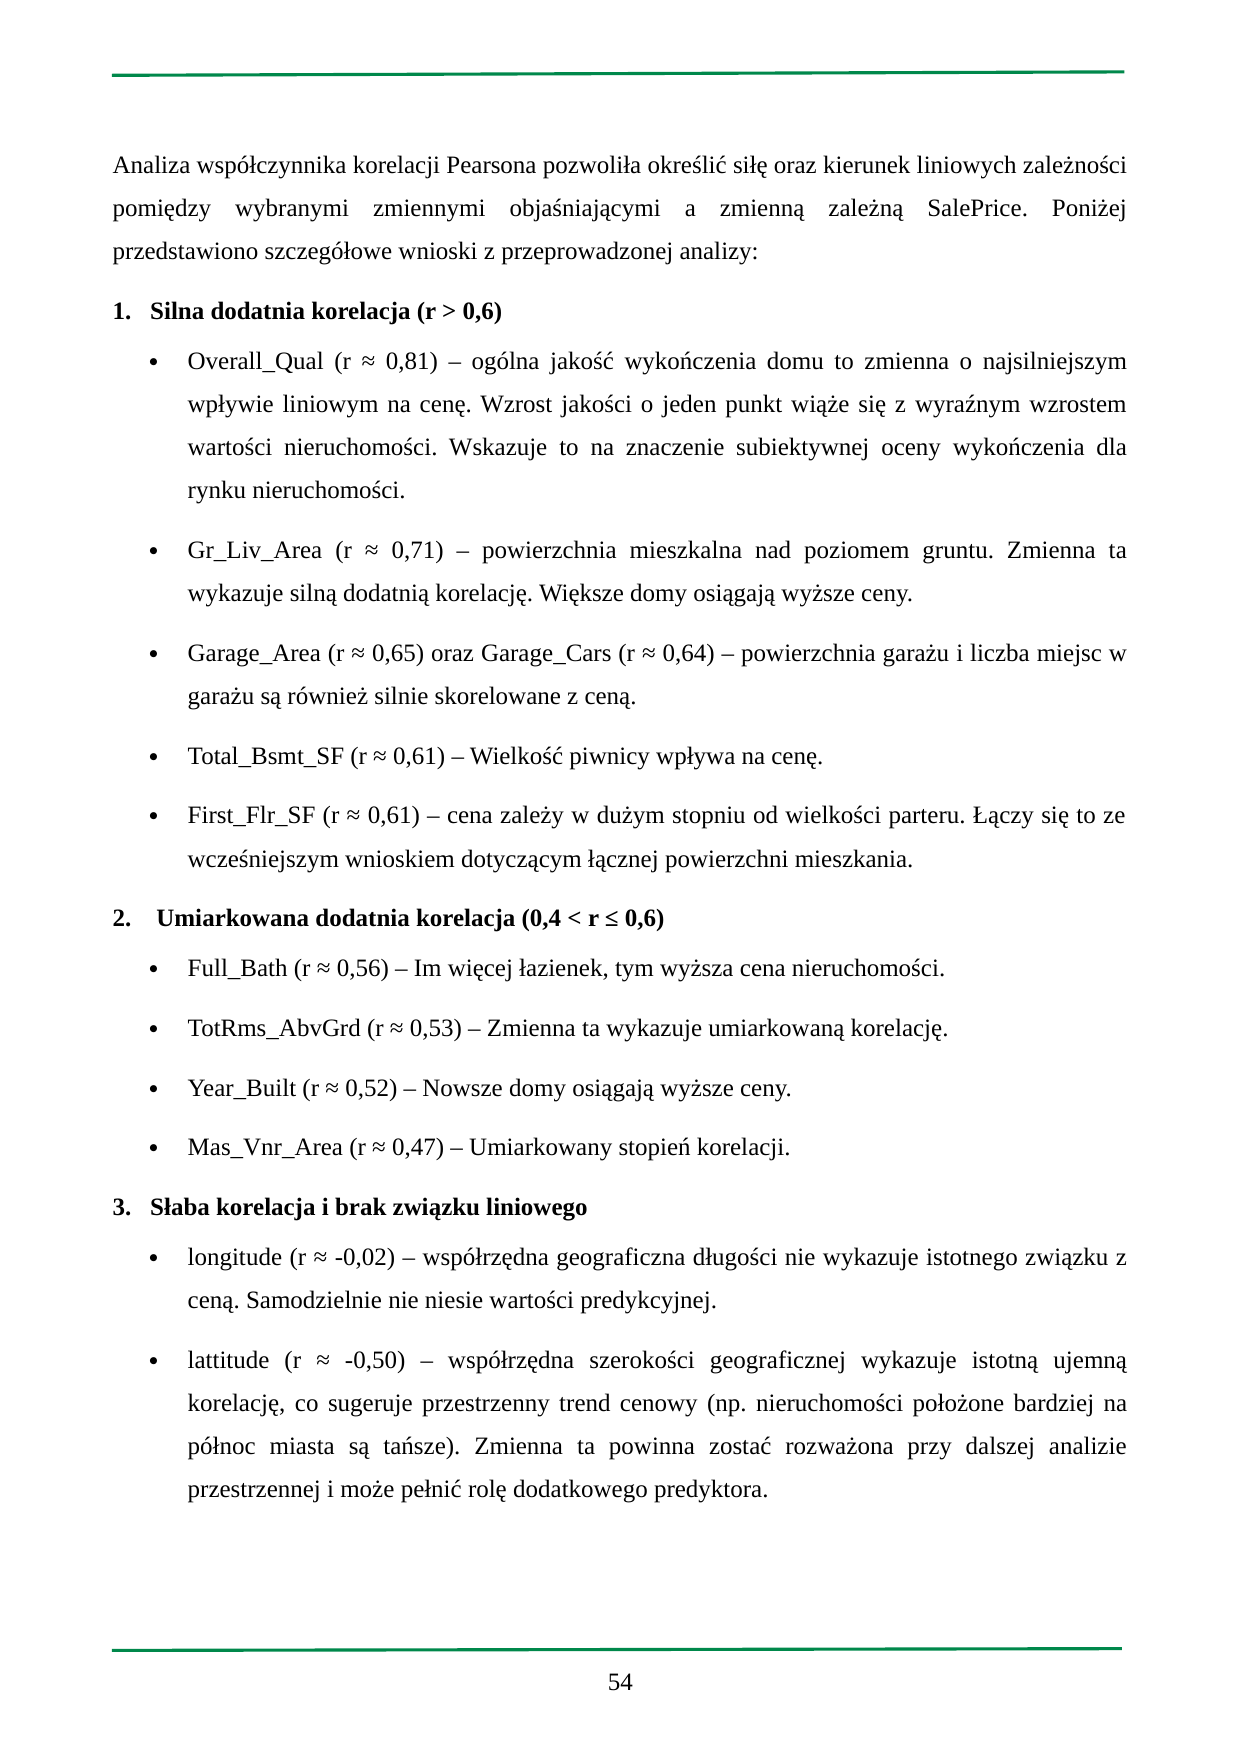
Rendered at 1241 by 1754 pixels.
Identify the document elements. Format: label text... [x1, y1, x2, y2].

list longitude (r ≈ -0,02) – współrzędna geograficzna długości nie wykazuje istotnego związku z ceną. Samodzielnie nie niesie wartości predykcyjnej. [150, 1242, 1128, 1314]
list lattitude (r ≈ -0,50) – współrzędna szerokości geograficznej wykazuje istotną ujemną korelację, co sugeruje przestrzenny trend cenowy (np. nieruchomości położone bardziej na północ miasta są tańsze). Zmienna ta powinna zostać rozważona przy dalszej analizie przestrzennej i może pełnić rolę dodatkowego predyktora. [150, 1345, 1128, 1503]
list Full_Bath (r ≈ 0,56) – Im więcej łazienek, tym wyższa cena nieruchomości. [150, 953, 1128, 982]
text Analiza współczynnika korelacji Pearsona pozwoliła określić siłę oraz kierunek liniowych zależności pomiędzy wybranymi zmiennymi objaśniającymi a zmienną zależną SalePrice. Poniżej przedstawiono szczegółowe wnioski z przeprowadzonej analizy: [112, 150, 1128, 265]
list Mas_Vnr_Area (r ≈ 0,47) – Umiarkowany stopień korelacji. [150, 1132, 1128, 1161]
list Overall_Qual (r ≈ 0,81) – ogólna jakość wykończenia domu to zmienna o najsilniejszym wpływie liniowym na cenę. Wzrost jakości o jeden punkt wiąże się z wyraźnym wzrostem wartości nieruchomości. Wskazuje to na znaczenie subiektywnej oceny wykończenia dla rynku nieruchomości. [150, 346, 1128, 504]
list Silna dodatnia korelacja (r > 0,6) [112, 296, 1128, 325]
list Umiarkowana dodatnia korelacja (0,4 < r ≤ 0,6) [112, 903, 1128, 932]
list TotRms_AbvGrd (r ≈ 0,53) – Zmienna ta wykazuje umiarkowaną korelację. [150, 1013, 1128, 1042]
list Total_Bsmt_SF (r ≈ 0,61) – Wielkość piwnicy wpływa na cenę. [150, 741, 1128, 769]
list Garage_Area (r ≈ 0,65) oraz Garage_Cars (r ≈ 0,64) – powierzchnia garażu i liczba miejsc w garażu są również silnie skorelowane z ceną. [150, 638, 1128, 710]
list Słaba korelacja i brak związku liniowego [112, 1192, 1128, 1221]
list First_Flr_SF (r ≈ 0,61) – cena zależy w dużym stopniu od wielkości parteru. Łączy się to ze wcześniejszym wnioskiem dotyczącym łącznej powierzchni mieszkania. [150, 801, 1128, 872]
list Year_Built (r ≈ 0,52) – Nowsze domy osiągają wyższe ceny. [150, 1073, 1128, 1101]
list Gr_Liv_Area (r ≈ 0,71) – powierzchnia mieszkalna nad poziomem gruntu. Zmienna ta wykazuje silną dodatnią korelację. Większe domy osiągają wyższe ceny. [150, 535, 1128, 607]
